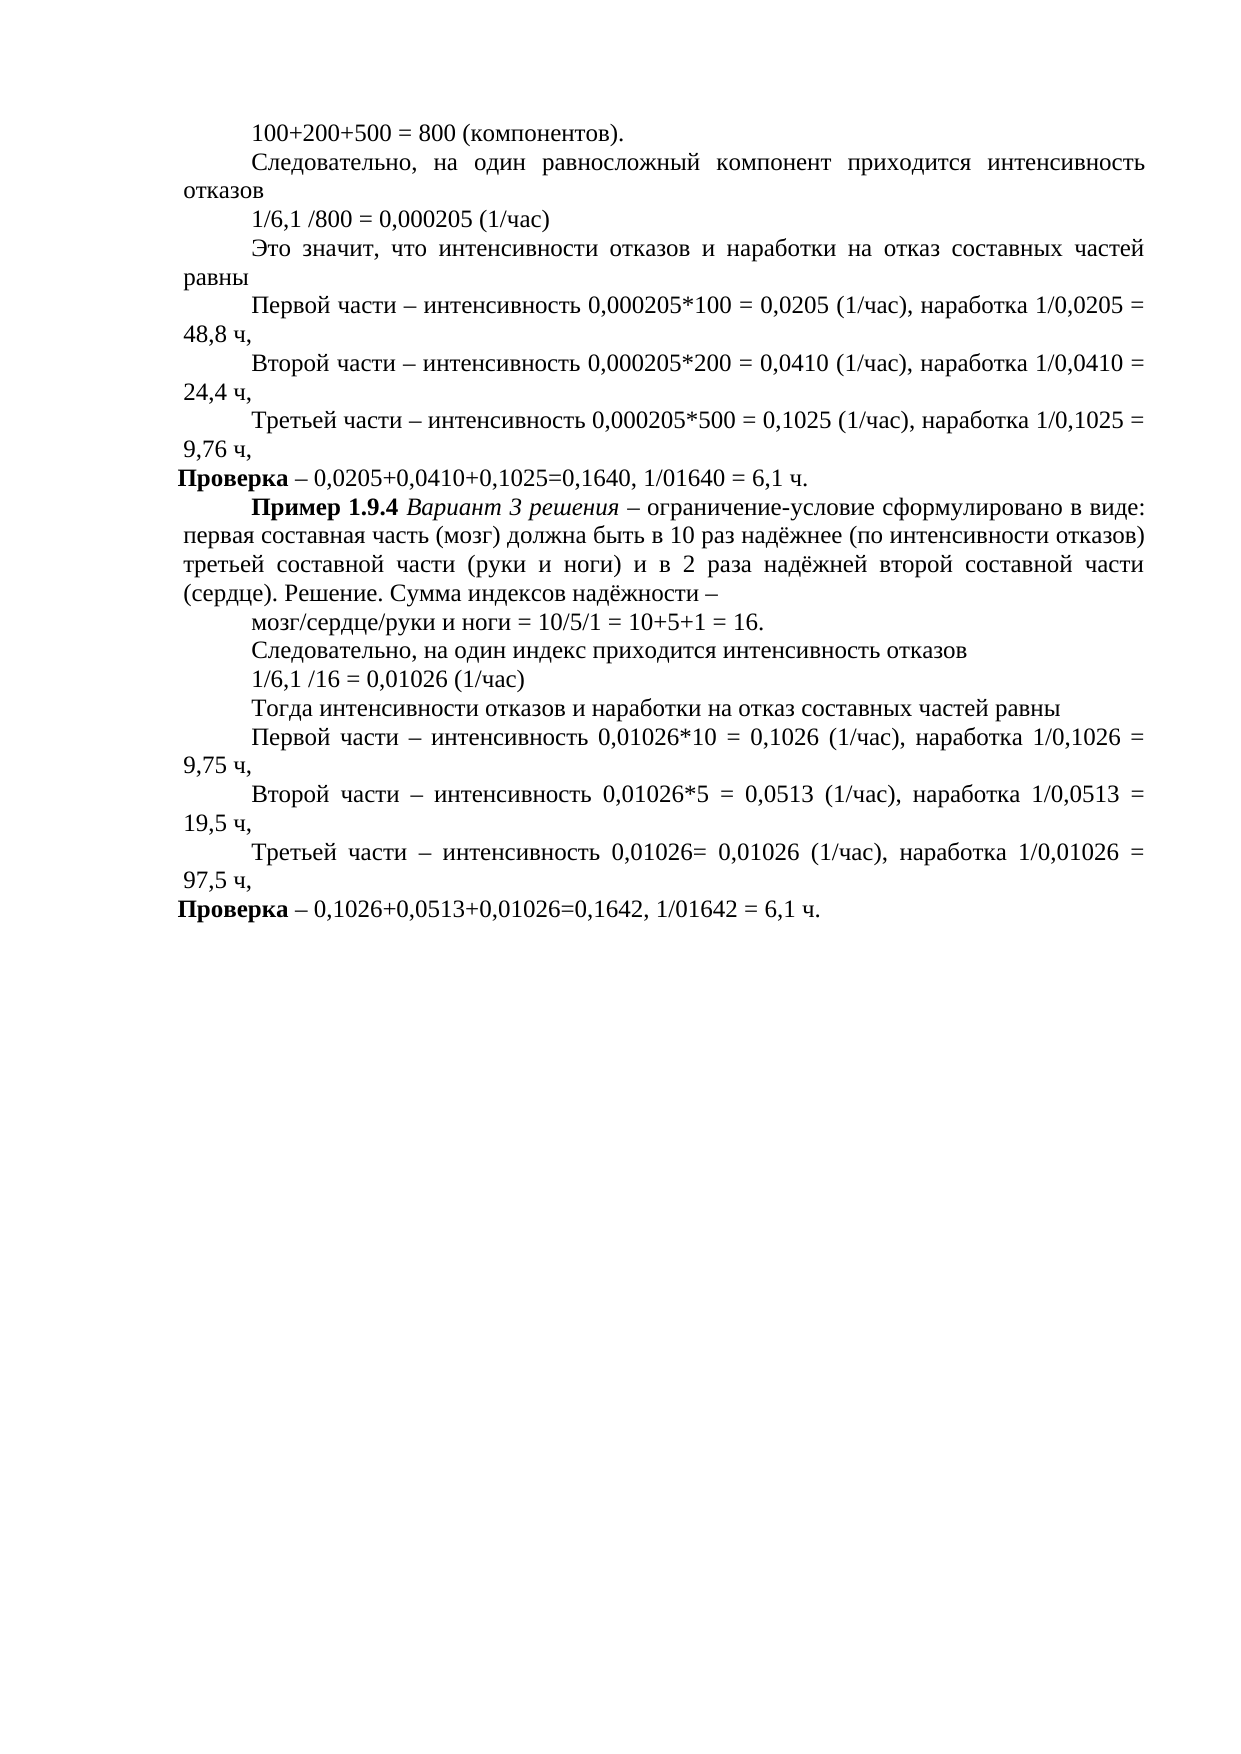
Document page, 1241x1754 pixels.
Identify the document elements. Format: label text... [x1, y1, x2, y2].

text 1/6,1 /16 = 0,01026 (1/час) [177, 664, 1146, 693]
text Третьей части – интенсивность 0,01026= 0,01026 (1/час), наработка 1/0,01026 = 97,5 ч, [177, 837, 1146, 894]
text Следовательно, на один индекс приходится интенсивность отказов [177, 636, 1146, 664]
text Проверка – 0,1026+0,0513+0,01026=0,1642, 1/01642 = 6,1 ч. [177, 894, 1146, 923]
text Это значит, что интенсивности отказов и наработки на отказ составных частей равны [177, 233, 1146, 291]
text Следовательно, на один равносложный компонент приходится интенсивность отказов [177, 147, 1146, 204]
text мозг/сердце/руки и ноги = 10/5/1 = 10+5+1 = 16. [183, 607, 1146, 636]
text Первой части – интенсивность 0,000205*100 = 0,0205 (1/час), наработка 1/0,0205 = 48,8 ч, [177, 291, 1146, 348]
text Первой части – интенсивность 0,01026*10 = 0,1026 (1/час), наработка 1/0,1026 = 9,75 ч, [177, 722, 1146, 779]
text 1/6,1 /800 = 0,000205 (1/час) [177, 204, 1146, 233]
text Третьей части – интенсивность 0,000205*500 = 0,1025 (1/час), наработка 1/0,1025 = 9,76 ч, [177, 406, 1146, 463]
text Второй части – интенсивность 0,01026*5 = 0,0513 (1/час), наработка 1/0,0513 = 19,5 ч, [177, 779, 1146, 837]
text Второй части – интенсивность 0,000205*200 = 0,0410 (1/час), наработка 1/0,0410 = 24,4 ч, [177, 348, 1146, 406]
text Тогда интенсивности отказов и наработки на отказ составных частей равны [183, 693, 1146, 722]
text Проверка – 0,0205+0,0410+0,1025=0,1640, 1/01640 = 6,1 ч. [177, 463, 1146, 492]
text Пример 1.9.4 Вариант 3 решения – ограничение-условие сформулировано в виде: первая составная часть (мозг) должна быть в 10 раз надёжнее (по интенсивности отказов) третьей составной части (руки и ноги) и в 2 раза надёжней второй составной части (сердце). Решение. Сумма индексов надёжности – [183, 492, 1146, 607]
text 100+200+500 = 800 (компонентов). [177, 118, 1146, 147]
